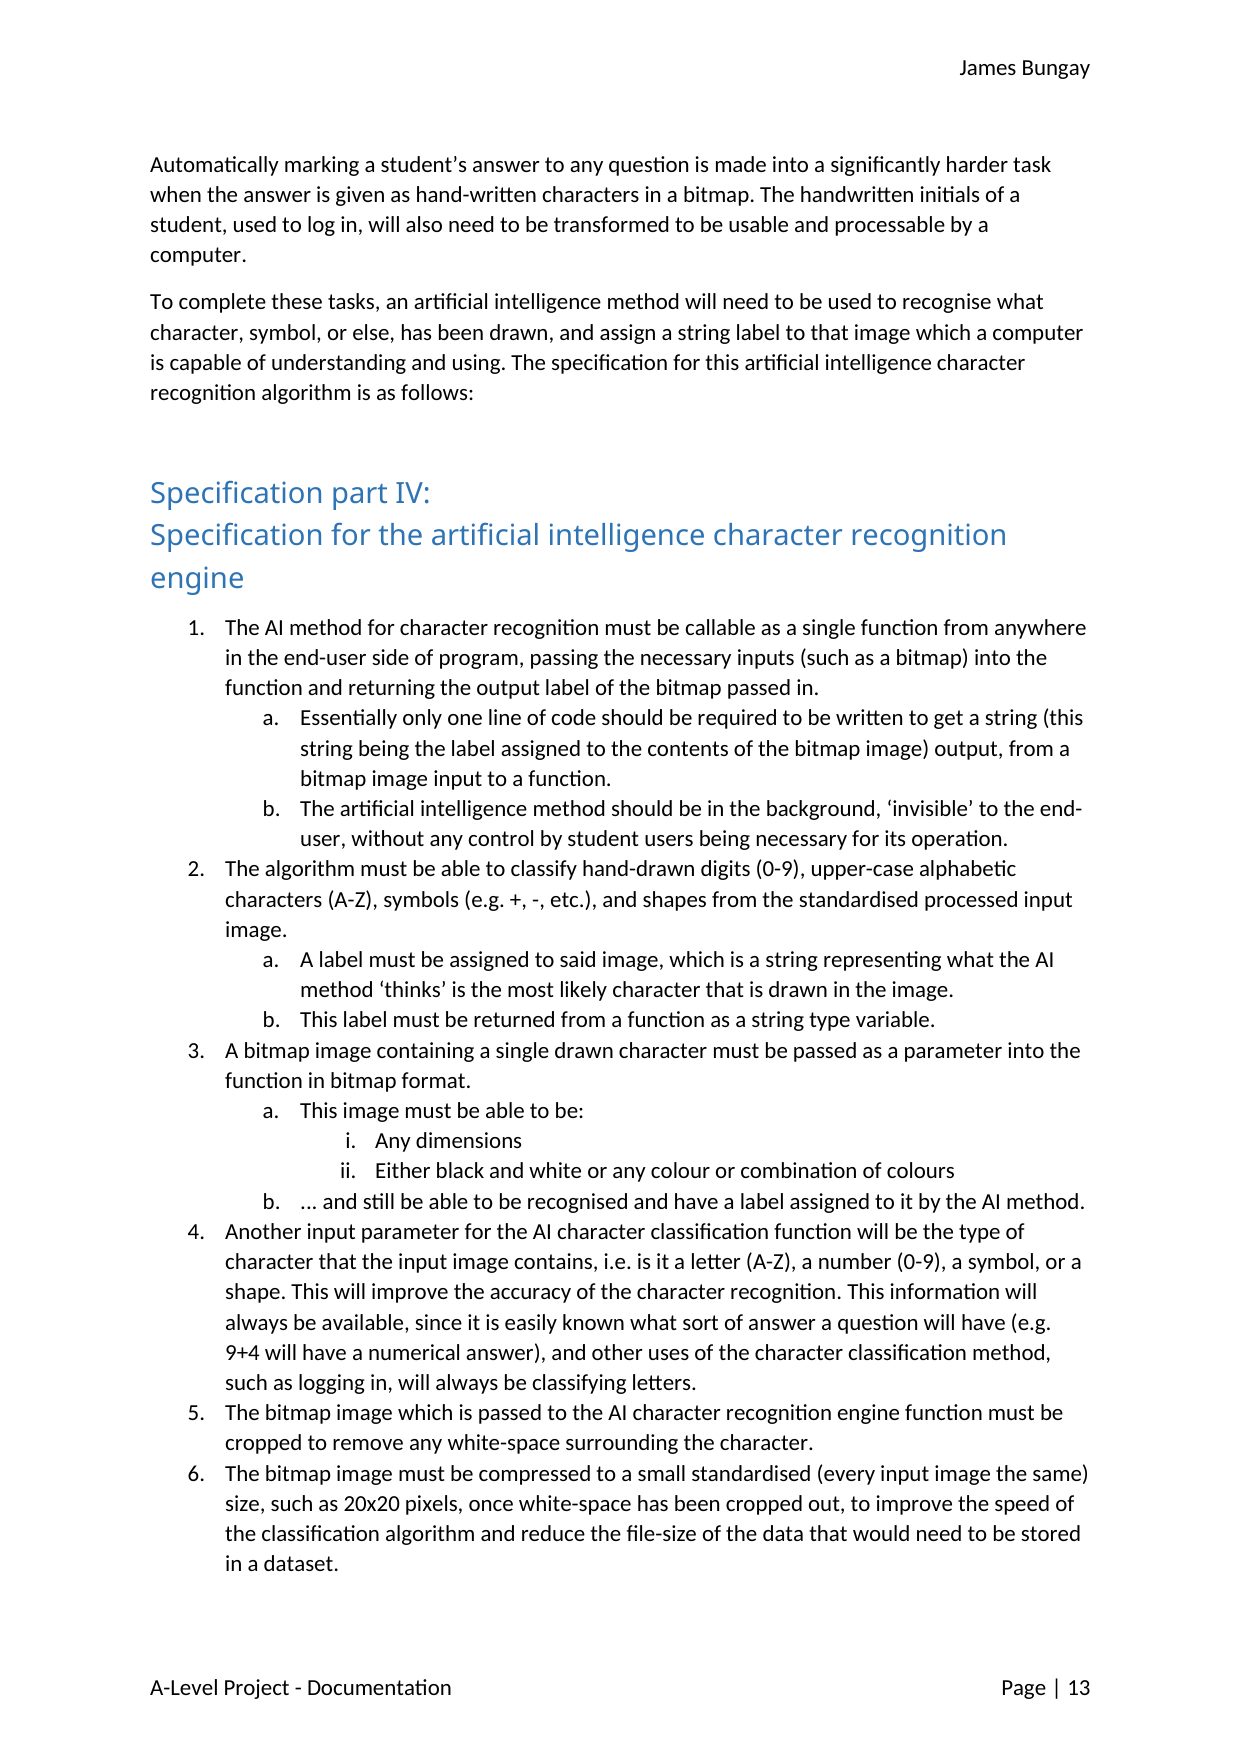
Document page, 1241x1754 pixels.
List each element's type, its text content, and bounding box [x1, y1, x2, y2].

list A bitmap image containing a single drawn character must be passed as a parameter into the function in bitmap format. [187, 1036, 1090, 1094]
list The AI method for character recognition must be callable as a single function from anywhere in the end-user side of program, passing the necessary inputs (such as a bitmap) into the function and returning the output label of the bitmap passed in. [187, 613, 1090, 701]
list The algorithm must be able to classify hand-drawn digits (0-9), upper-case alphabetic characters (A-Z), symbols (e.g. +, -, etc.), and shapes from the standardised processed input image. [187, 854, 1090, 943]
list Any dimensions [356, 1126, 1090, 1154]
list The bitmap image must be compressed to a small standardised (every input image the same) size, such as 20x20 pixels, once white-space has been cropped out, to improve the speed of the classification algorithm and reduce the file-size of the data that would need to be stored in a dataset. [187, 1459, 1090, 1577]
text Automatically marking a student’s answer to any question is made into a significantly harder task when the answer is given as hand-written characters in a bitmap. The handwritten initials of a student, used to log in, will also need to be transformed to be usable and processable by a computer. [150, 150, 1090, 269]
list Another input parameter for the AI character classification function will be the type of character that the input image contains, i.e. is it a letter (A-Z), a number (0-9), a symbol, or a shape. This will improve the accuracy of the character recognition. This information will always be available, since it is easily known what sort of answer a question will have (e.g. 9+4 will have a numerical answer), and other uses of the character classification method, such as logging in, will always be classifying letters. [187, 1217, 1090, 1396]
list The bitmap image which is passed to the AI character recognition engine function must be cropped to remove any white-space surrounding the character. [187, 1398, 1090, 1456]
subtitle Specification part IV: Specification for the artificial intelligence character recognition engine [150, 472, 1090, 597]
list Either black and white or any colour or combination of colours [356, 1157, 1090, 1184]
list A label must be assigned to said image, which is a string representing what the AI method ‘thinks’ is the most likely character that is drawn in the image. [262, 945, 1090, 1003]
list The artificial intelligence method should be in the background, ‘invisible’ to the end-user, without any control by student users being necessary for its operation. [262, 794, 1090, 852]
list This label must be returned from a function as a string type variable. [262, 1006, 1090, 1033]
list This image must be able to be: [262, 1096, 1090, 1124]
list Essentially only one line of code should be required to be written to get a string (this string being the label assigned to the contents of the bitmap image) output, from a bitmap image input to a function. [262, 703, 1090, 792]
text To complete these tasks, an artificial intelligence method will need to be used to recognise what character, symbol, or else, has been drawn, and assign a string label to that image which a computer is capable of understanding and using. The specification for this artificial intelligence character recognition algorithm is as follows: [150, 287, 1090, 406]
list ... and still be able to be recognised and have a label assigned to it by the AI method. [262, 1187, 1090, 1215]
